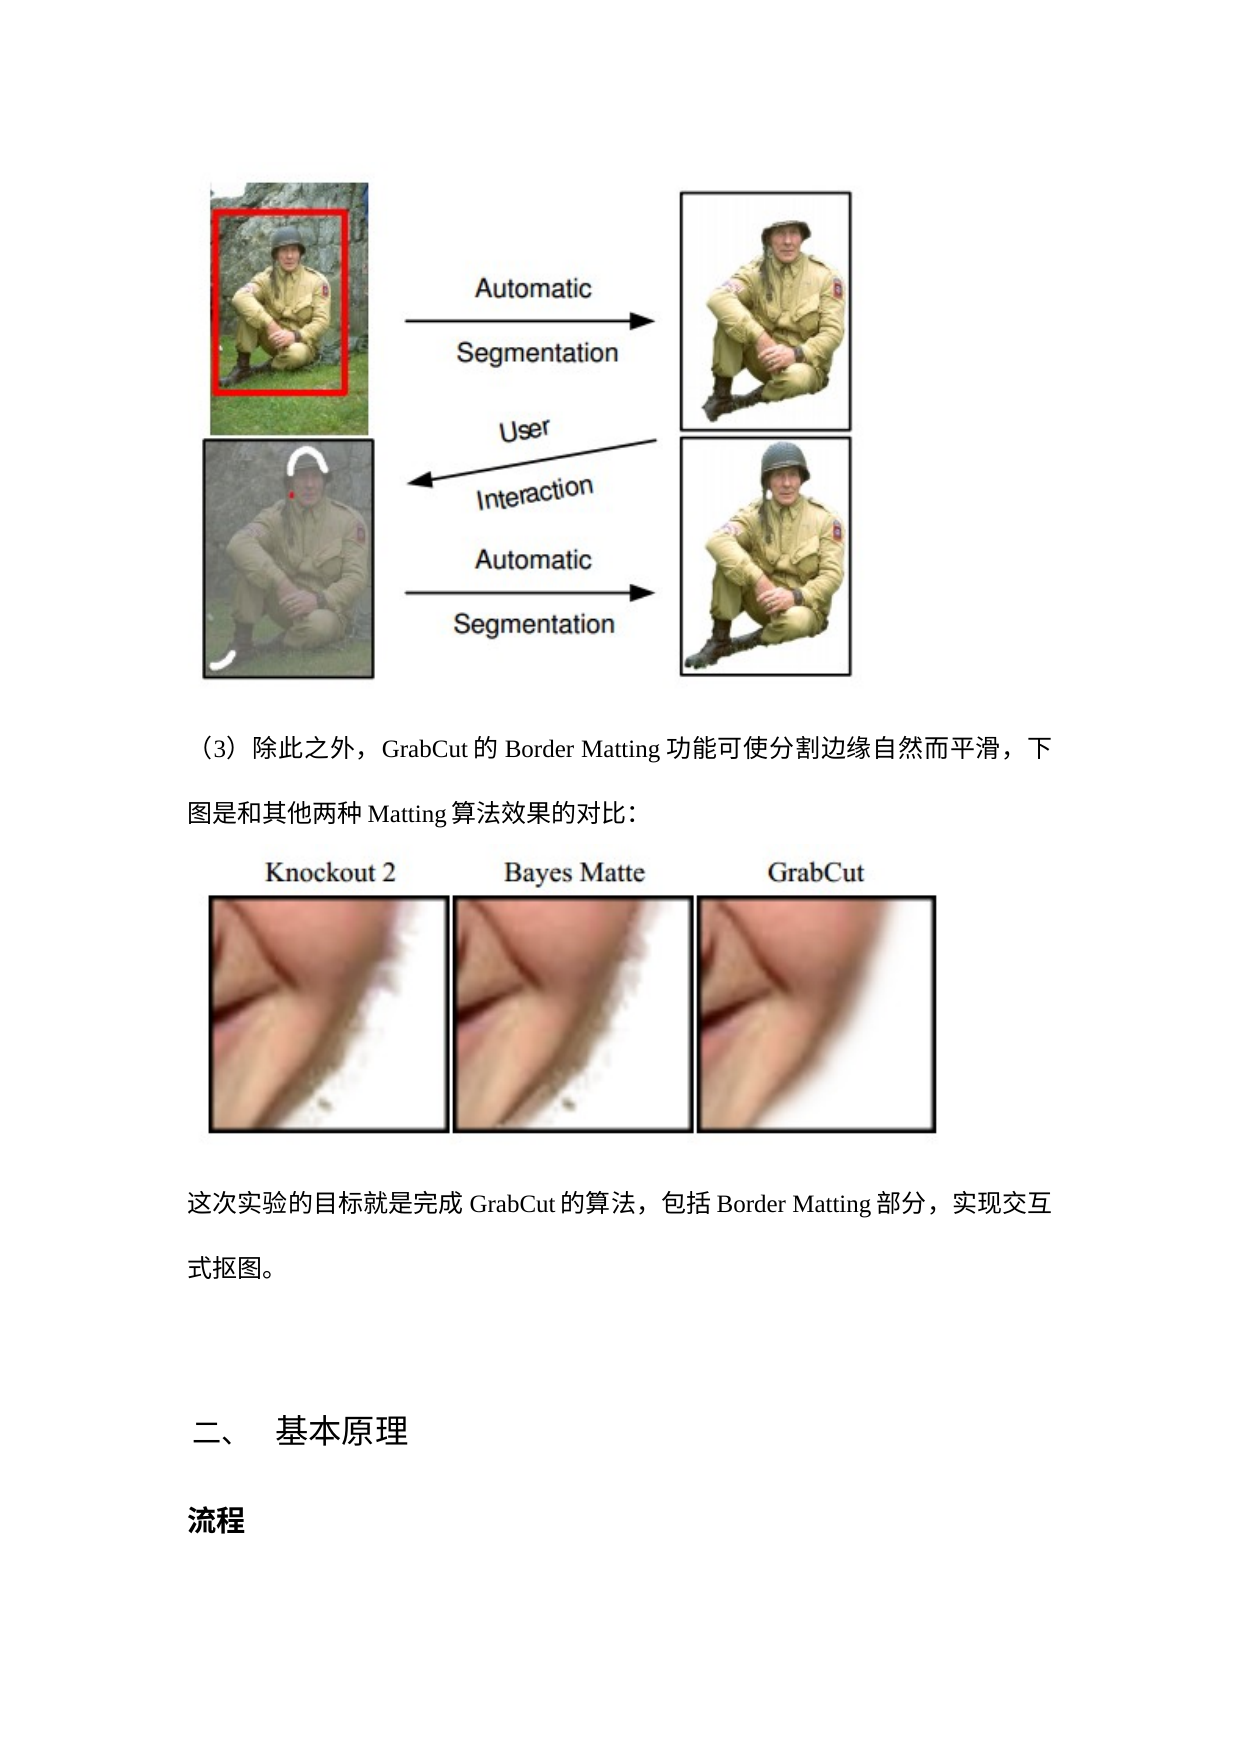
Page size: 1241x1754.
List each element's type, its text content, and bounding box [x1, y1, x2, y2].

text （3）除此之外，GrabCut的Border Matting功能可使分割边缘自然而平滑，下图是和其他两种Matting算法效果的对比： [187, 714, 1053, 844]
text 流程 [187, 1486, 1053, 1551]
list 基本原理 [192, 1397, 1053, 1462]
picture [187, 844, 949, 1146]
text 这次实验的目标就是完成GrabCut的算法，包括Border Matting部分，实现交互式抠图。 [187, 1169, 1053, 1299]
picture [187, 162, 868, 699]
